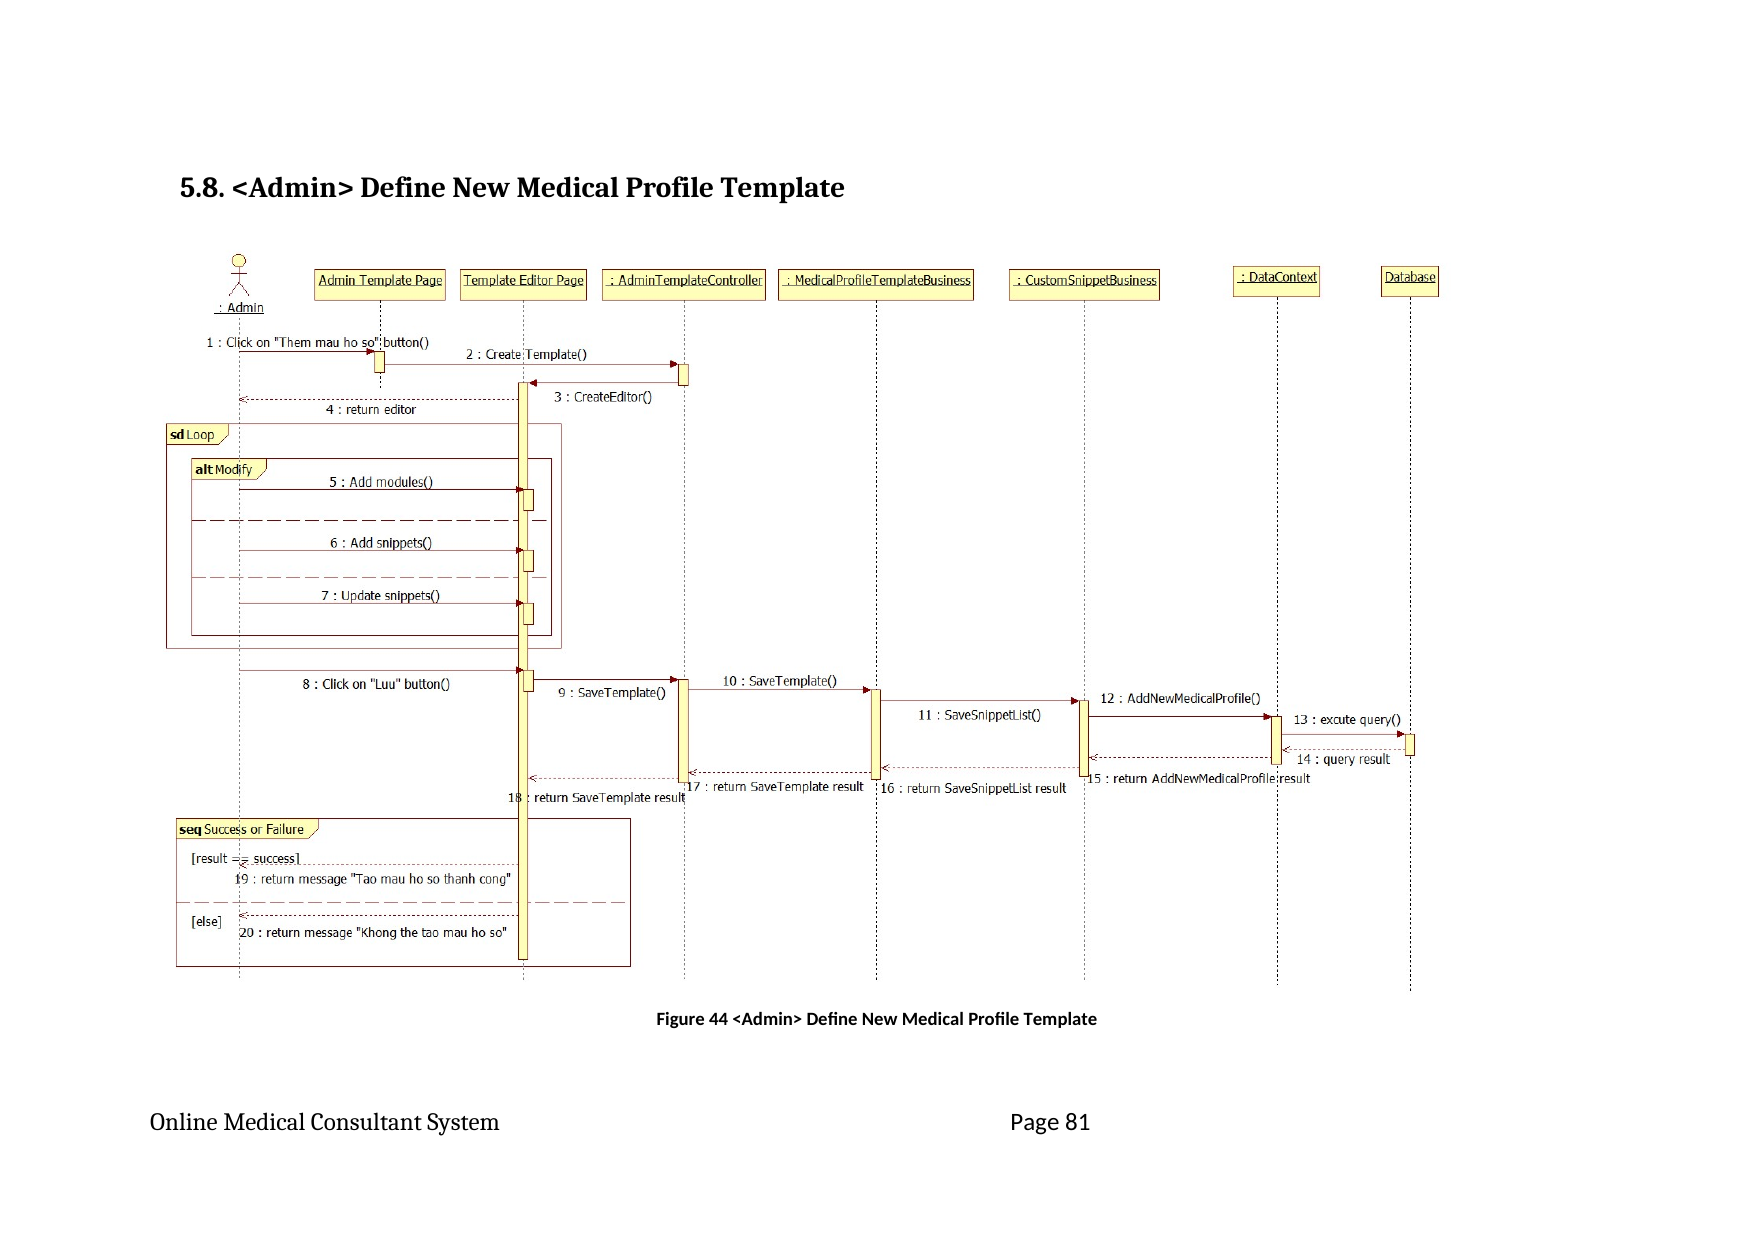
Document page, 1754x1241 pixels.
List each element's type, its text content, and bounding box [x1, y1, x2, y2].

subtitle <Admin> Define New Medical Profile Template [180, 171, 1604, 204]
picture [150, 237, 1453, 1007]
text Figure <Admin> Define New Medical Profile Template [150, 1007, 1604, 1030]
